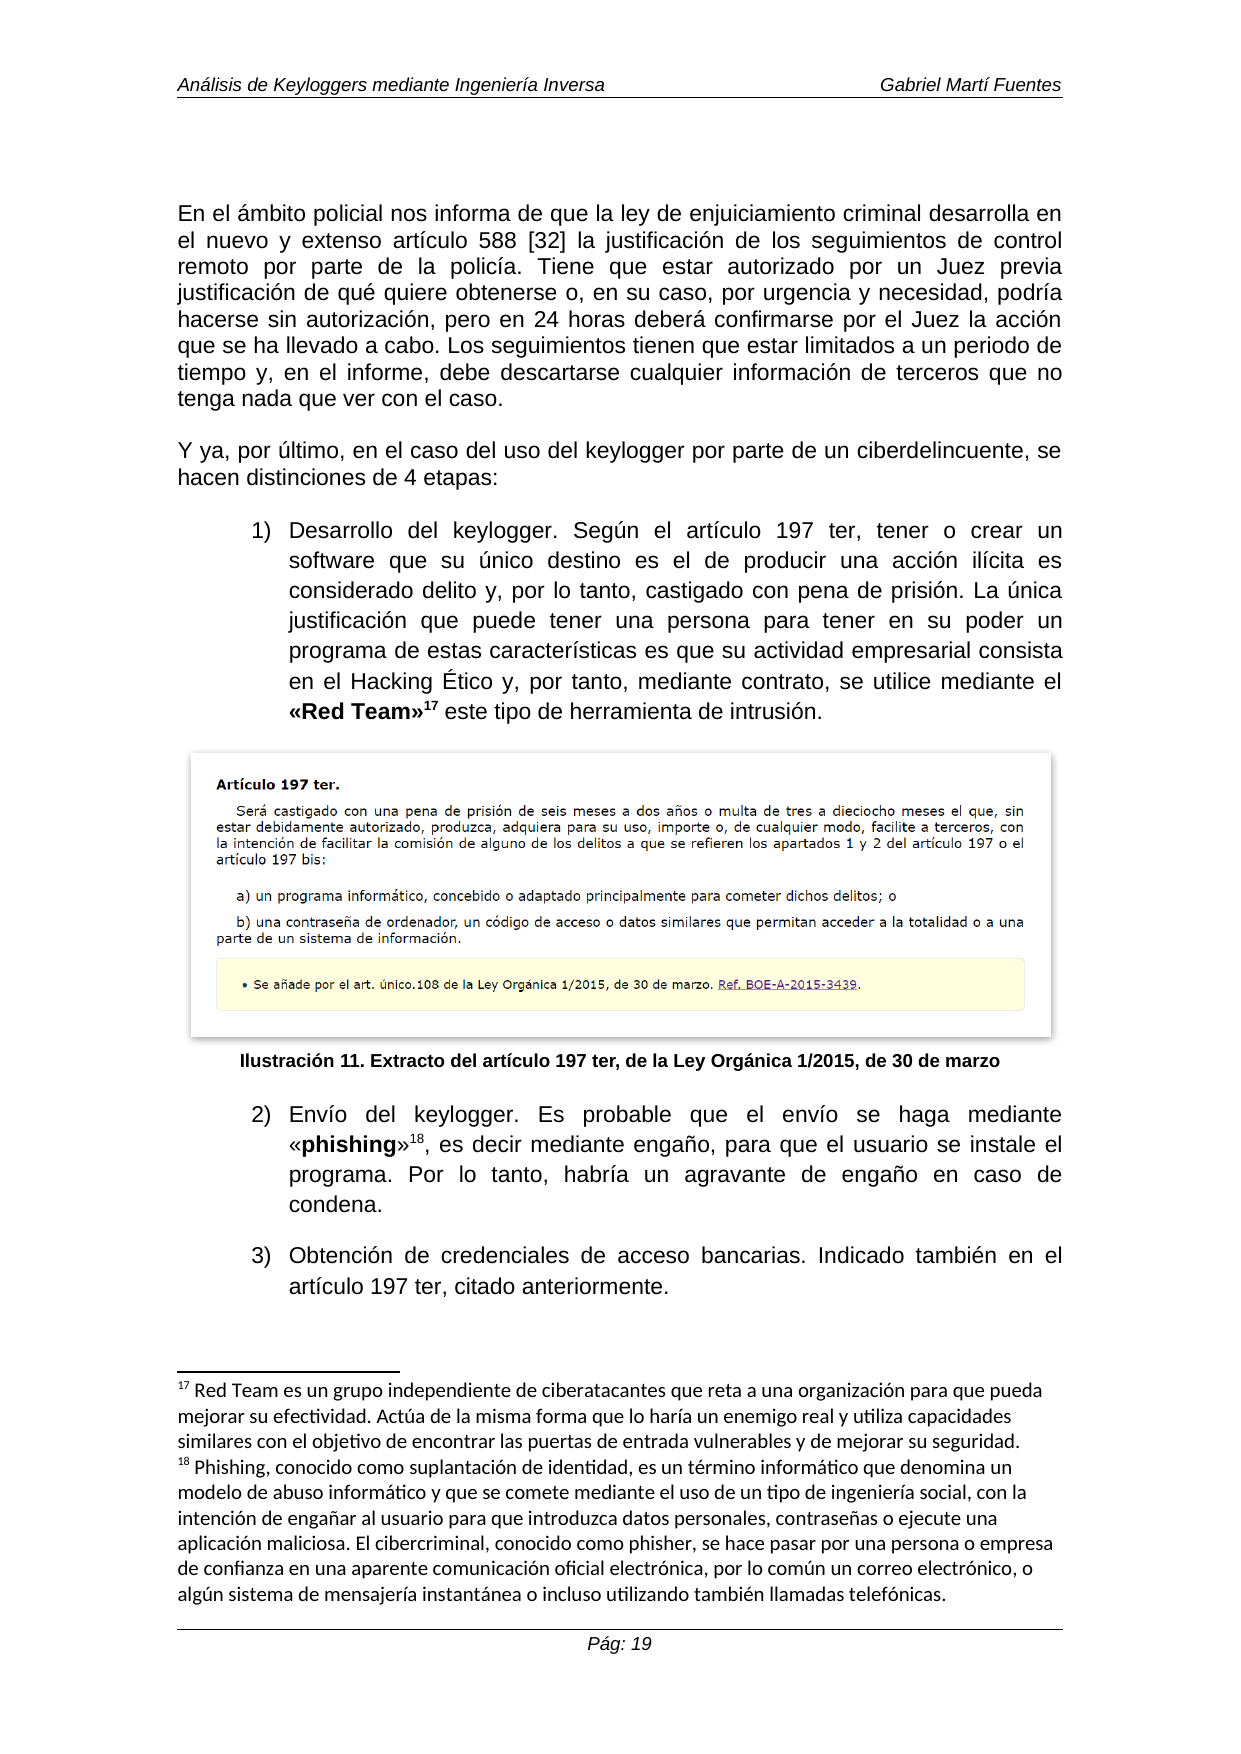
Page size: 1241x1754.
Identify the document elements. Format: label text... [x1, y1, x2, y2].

text Y ya, por último, en el caso del uso del keylogger por parte de un ciberdelincuente, se hacen distinciones de 4 etapas: [177, 437, 1063, 490]
list Envío del keylogger. Es probable que el envío se haga mediante «phishing», es decir mediante engaño, para que el usuario se instale el programa. Por lo tanto, habría un agravante de engaño en caso de condena. [251, 1101, 1063, 1218]
text Ilustración 11. Extracto del artículo 197 ter, de la Ley Orgánica 1/2015, de 30 de marzo [177, 1050, 1063, 1072]
list Desarrollo del keylogger. Según el artículo 197 ter, tener o crear un software que su único destino es el de producir una acción ilícita es considerado delito y, por lo tanto, castigado con pena de prisión. La única justificación que puede tener una persona para tener en su poder un programa de estas características es que su actividad empresarial consista en el Hacking Ético y, por tanto, mediante contrato, se utilice mediante el «Red Team» este tipo de herramienta de intrusión. [251, 517, 1063, 724]
list Obtención de credenciales de acceso bancarias. Indicado también en el artículo 197 ter, citado anteriormente. [251, 1242, 1063, 1299]
text En el ámbito policial nos informa de que la ley de enjuiciamiento criminal desarrolla en el nuevo y extenso artículo 588 la justificación de los seguimientos de control remoto por parte de la policía. Tiene que estar autorizado por un Juez previa justificación de qué quiere obtenerse o, en su caso, por urgencia y necesidad, podría hacerse sin autorización, pero en 24 horas deberá confirmarse por el Juez la acción que se ha llevado a cabo. Los seguimientos tienen que estar limitados a un periodo de tiempo y, en el informe, debe descartarse cualquier información de terceros que no tenga nada que ver con el caso. [177, 200, 1063, 411]
picture [206, 768, 1036, 1023]
